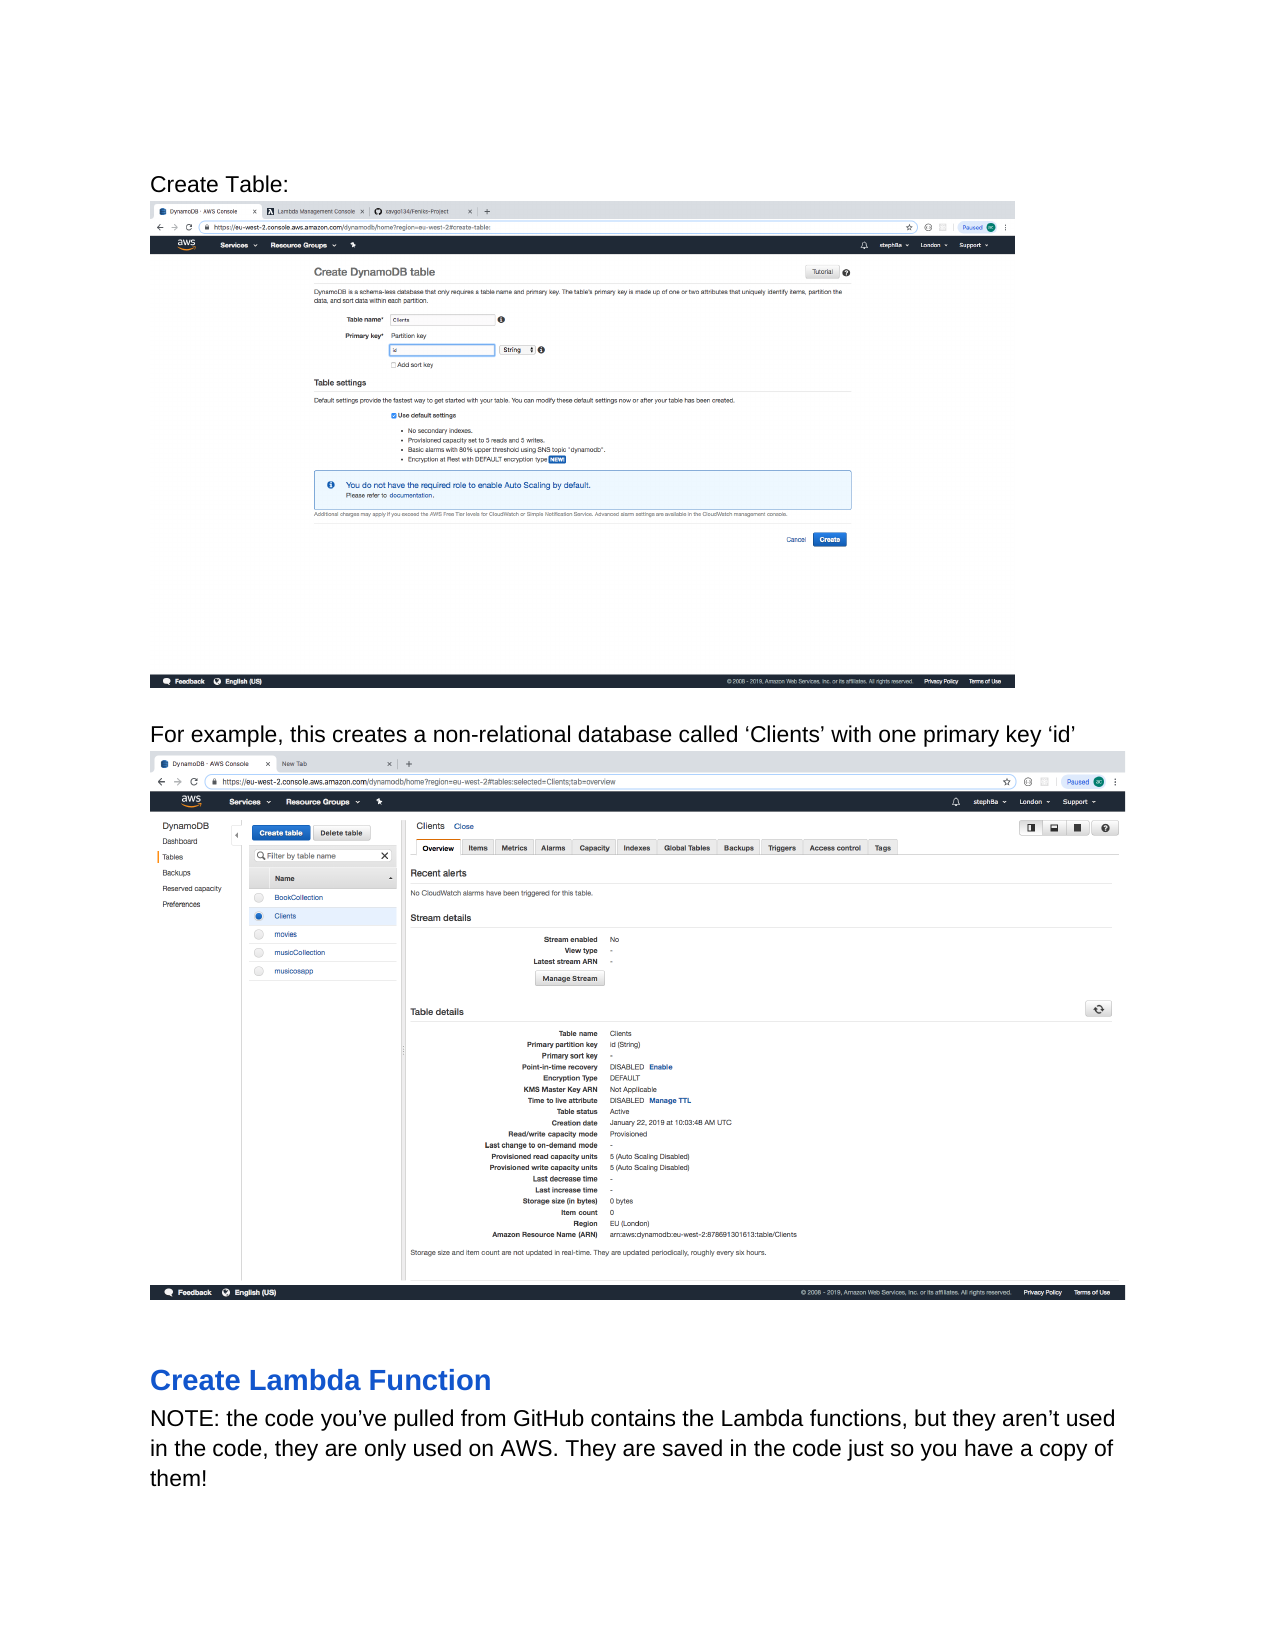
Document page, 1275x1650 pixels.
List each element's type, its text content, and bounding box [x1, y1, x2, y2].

subtitle Create Lambda Function [150, 1363, 1125, 1397]
text NOTE: the code you’ve pulled from GitHub contains the Lambda functions, but they aren’t used in the code, they are only used on AWS. They are saved in the code just so you have a copy of them! [150, 1405, 1125, 1492]
picture [150, 201, 1015, 688]
text For example, this creates a non-relational database called ‘Clients’ with one primary key ‘id’ [150, 721, 1125, 748]
text Create Table: [150, 171, 1125, 197]
picture [150, 751, 1125, 1300]
